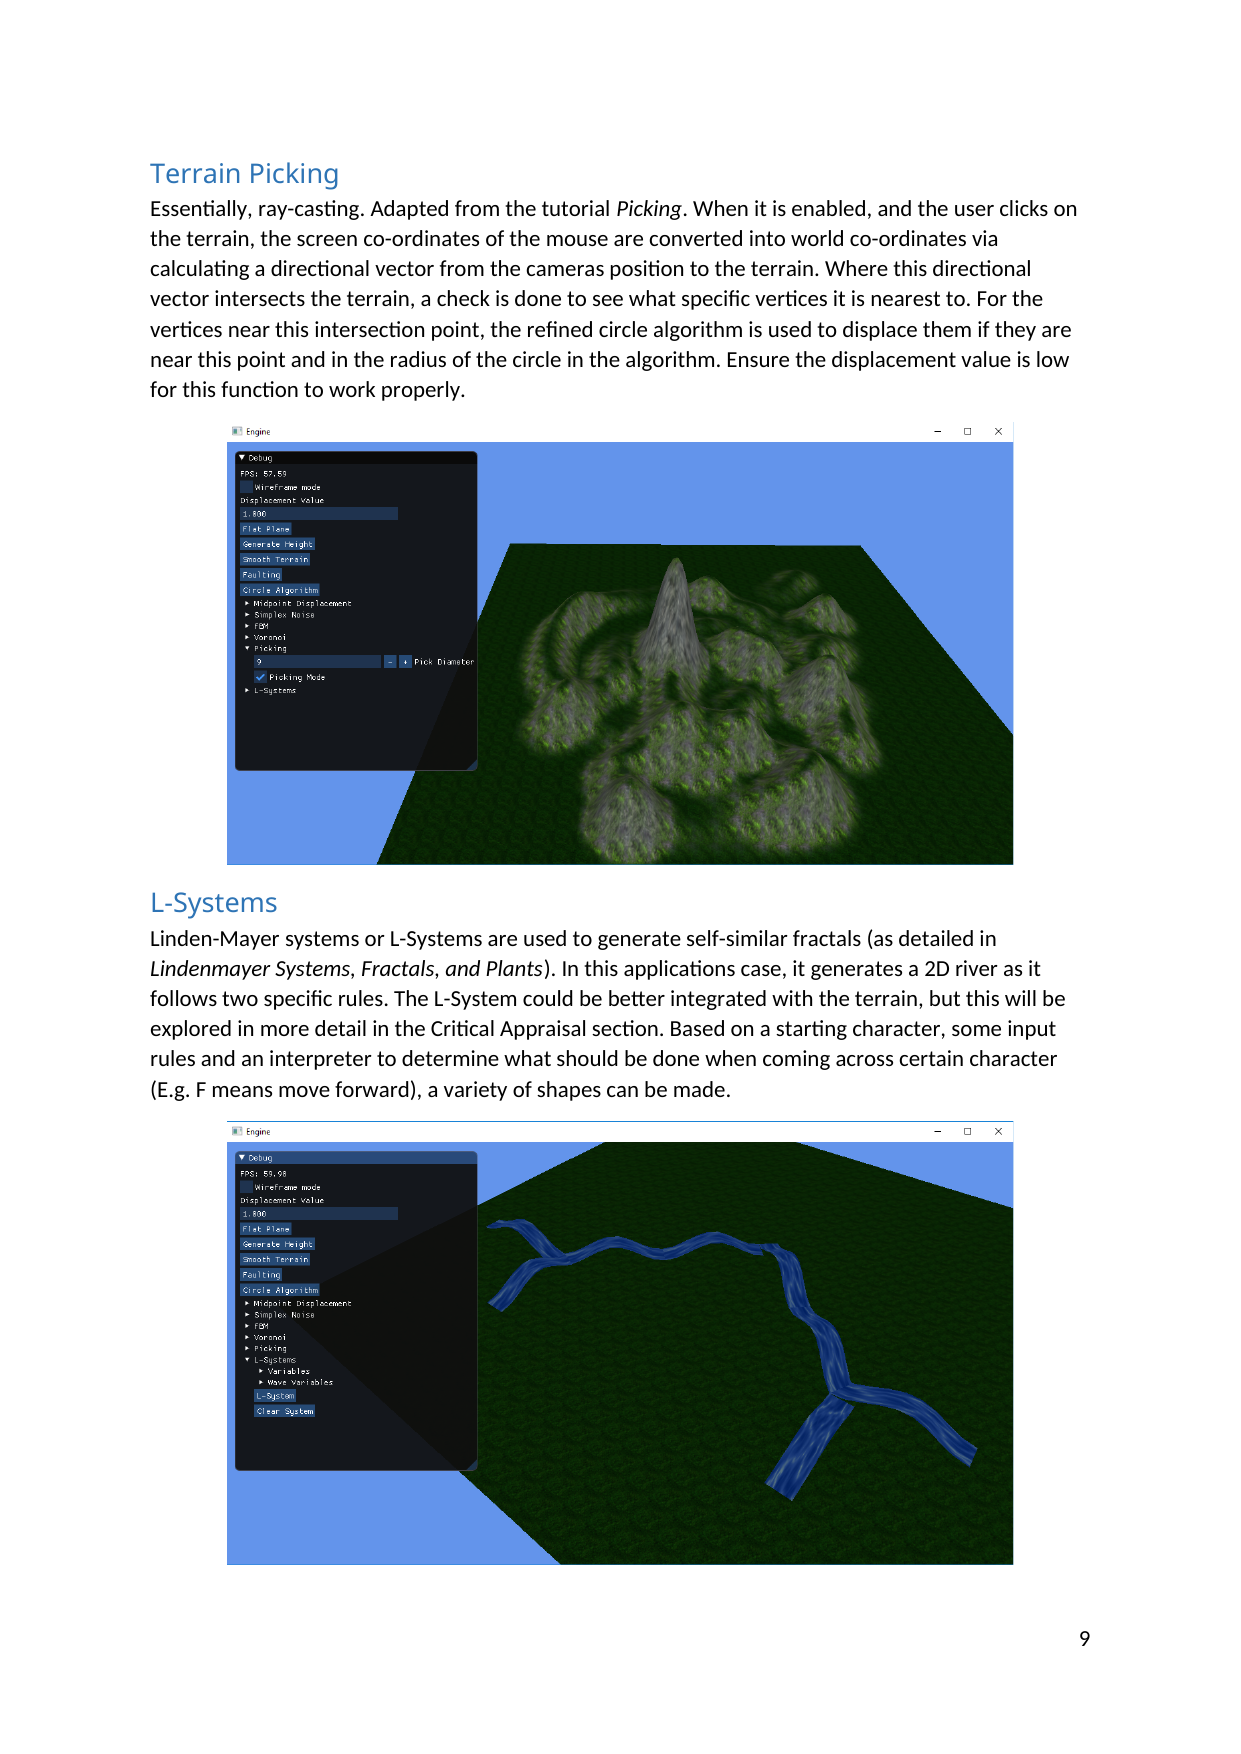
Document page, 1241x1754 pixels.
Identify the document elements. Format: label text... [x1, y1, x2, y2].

picture [227, 422, 1014, 865]
text Linden-Mayer systems or L-Systems are used to generate self-similar fractals (as detailed in Lindenmayer Systems, Fractals, and Plants). In this applications case, it generates a 2D river as it follows two specific rules. The L-System could be better integrated with the terrain, but this will be explored in more detail in the Critical Appraisal section. Based on a starting character, some input rules and an interpreter to determine what should be done when coming across certain character (E.g. F means move forward), a variety of shapes can be made. [150, 924, 1090, 1103]
subtitle L-Systems [150, 884, 1090, 921]
subtitle Terrain Picking [150, 154, 1090, 191]
text Essentially, ray-casting. Adapted from the tutorial Picking. When it is enabled, and the user clicks on the terrain, the screen co-ordinates of the mouse are converted into world co-ordinates via calculating a directional vector from the cameras position to the terrain. Where this directional vector intersects the terrain, a check is done to see what specific vertices it is nearest to. For the vertices near this intersection point, the refined circle algorithm is used to displace them if they are near this point and in the radius of the circle in the algorithm. Ensure the displacement value is low for this function to work properly. [150, 194, 1090, 403]
picture [227, 1121, 1014, 1565]
